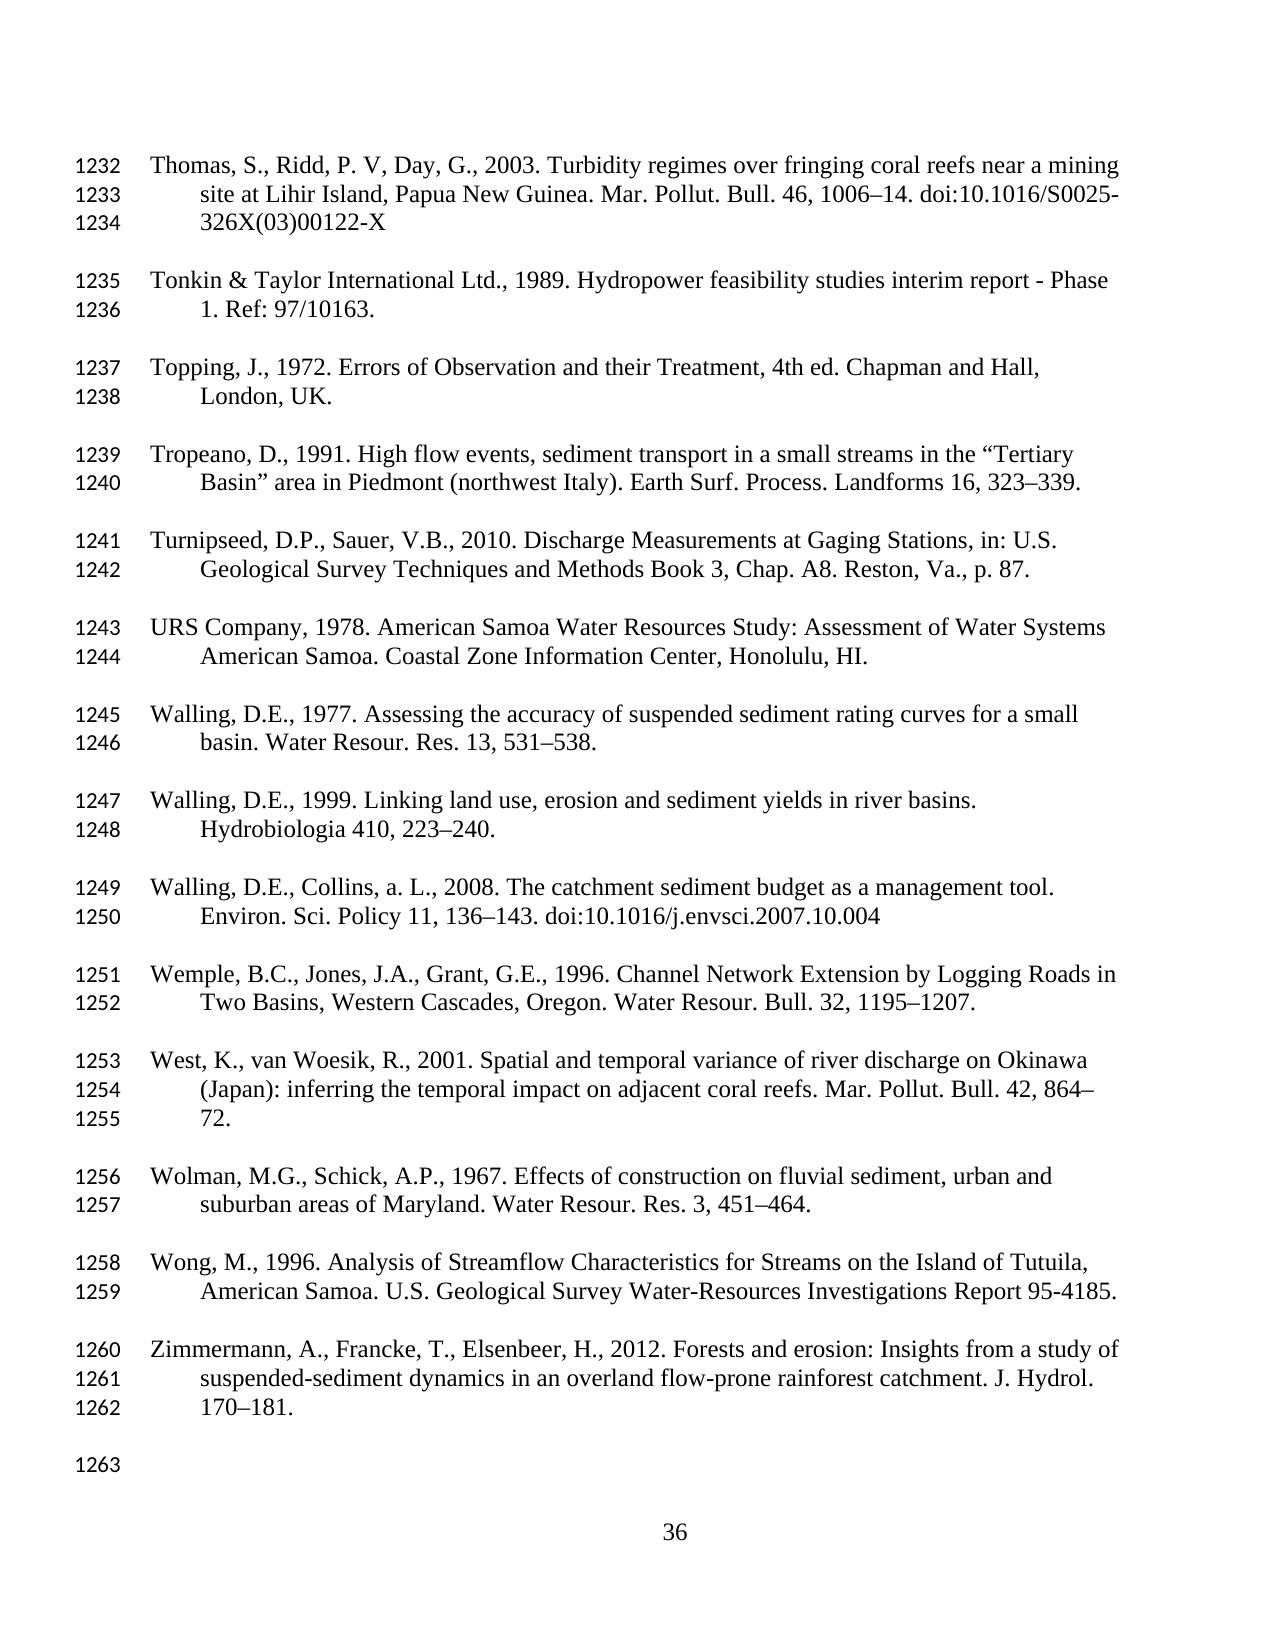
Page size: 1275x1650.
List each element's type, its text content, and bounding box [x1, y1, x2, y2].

text Wemple, B.C., Jones, J.A., Grant, G.E., 1996. Channel Network Extension by Logging Roads in Two Basins, Western Cascades, Oregon. Water Resour. Bull. 32, 1195–1207. [150, 959, 1125, 1016]
text Tonkin & Taylor International Ltd., 1989. Hydropower feasibility studies interim report - Phase 1. Ref: 97/10163. [150, 265, 1125, 323]
text Turnipseed, D.P., Sauer, V.B., 2010. Discharge Measurements at Gaging Stations, in: U.S. Geological Survey Techniques and Methods Book 3, Chap. A8. Reston, Va., p. 87. [150, 525, 1125, 583]
text Zimmermann, A., Francke, T., Elsenbeer, H., 2012. Forests and erosion: Insights from a study of suspended-sediment dynamics in an overland flow-prone rainforest catchment. J. Hydrol. 170–181. [150, 1334, 1125, 1420]
text Tropeano, D., 1991. High flow events, sediment transport in a small streams in the “Tertiary Basin” area in Piedmont (northwest Italy). Earth Surf. Process. Landforms 16, 323–339. [150, 439, 1125, 496]
text Topping, J., 1972. Errors of Observation and their Treatment, 4th ed. Chapman and Hall, London, UK. [150, 352, 1125, 409]
text Walling, D.E., 1999. Linking land use, erosion and sediment yields in river basins. Hydrobiologia 410, 223–240. [150, 785, 1125, 843]
text Wolman, M.G., Schick, A.P., 1967. Effects of construction on fluvial sediment, urban and suburban areas of Maryland. Water Resour. Res. 3, 451–464. [150, 1161, 1125, 1218]
text Walling, D.E., 1977. Assessing the accuracy of suspended sediment rating curves for a small basin. Water Resour. Res. 13, 531–538. [150, 699, 1125, 756]
text West, K., van Woesik, R., 2001. Spatial and temporal variance of river discharge on Okinawa (Japan): inferring the temporal impact on adjacent coral reefs. Mar. Pollut. Bull. 42, 864–72. [150, 1045, 1125, 1132]
text URS Company, 1978. American Samoa Water Resources Study: Assessment of Water Systems American Samoa. Coastal Zone Information Center, Honolulu, HI. [150, 612, 1125, 669]
text Wong, M., 1996. Analysis of Streamflow Characteristics for Streams on the Island of Tutuila, American Samoa. U.S. Geological Survey Water-Resources Investigations Report 95-4185. [150, 1247, 1125, 1305]
text Thomas, S., Ridd, P. V, Day, G., 2003. Turbidity regimes over fringing coral reefs near a mining site at Lihir Island, Papua New Guinea. Mar. Pollut. Bull. 46, 1006–14. doi:10.1016/S0025-326X(03)00122-X [150, 150, 1125, 236]
text Walling, D.E., Collins, a. L., 2008. The catchment sediment budget as a management tool. Environ. Sci. Policy 11, 136–143. doi:10.1016/j.envsci.2007.10.004 [150, 872, 1125, 929]
